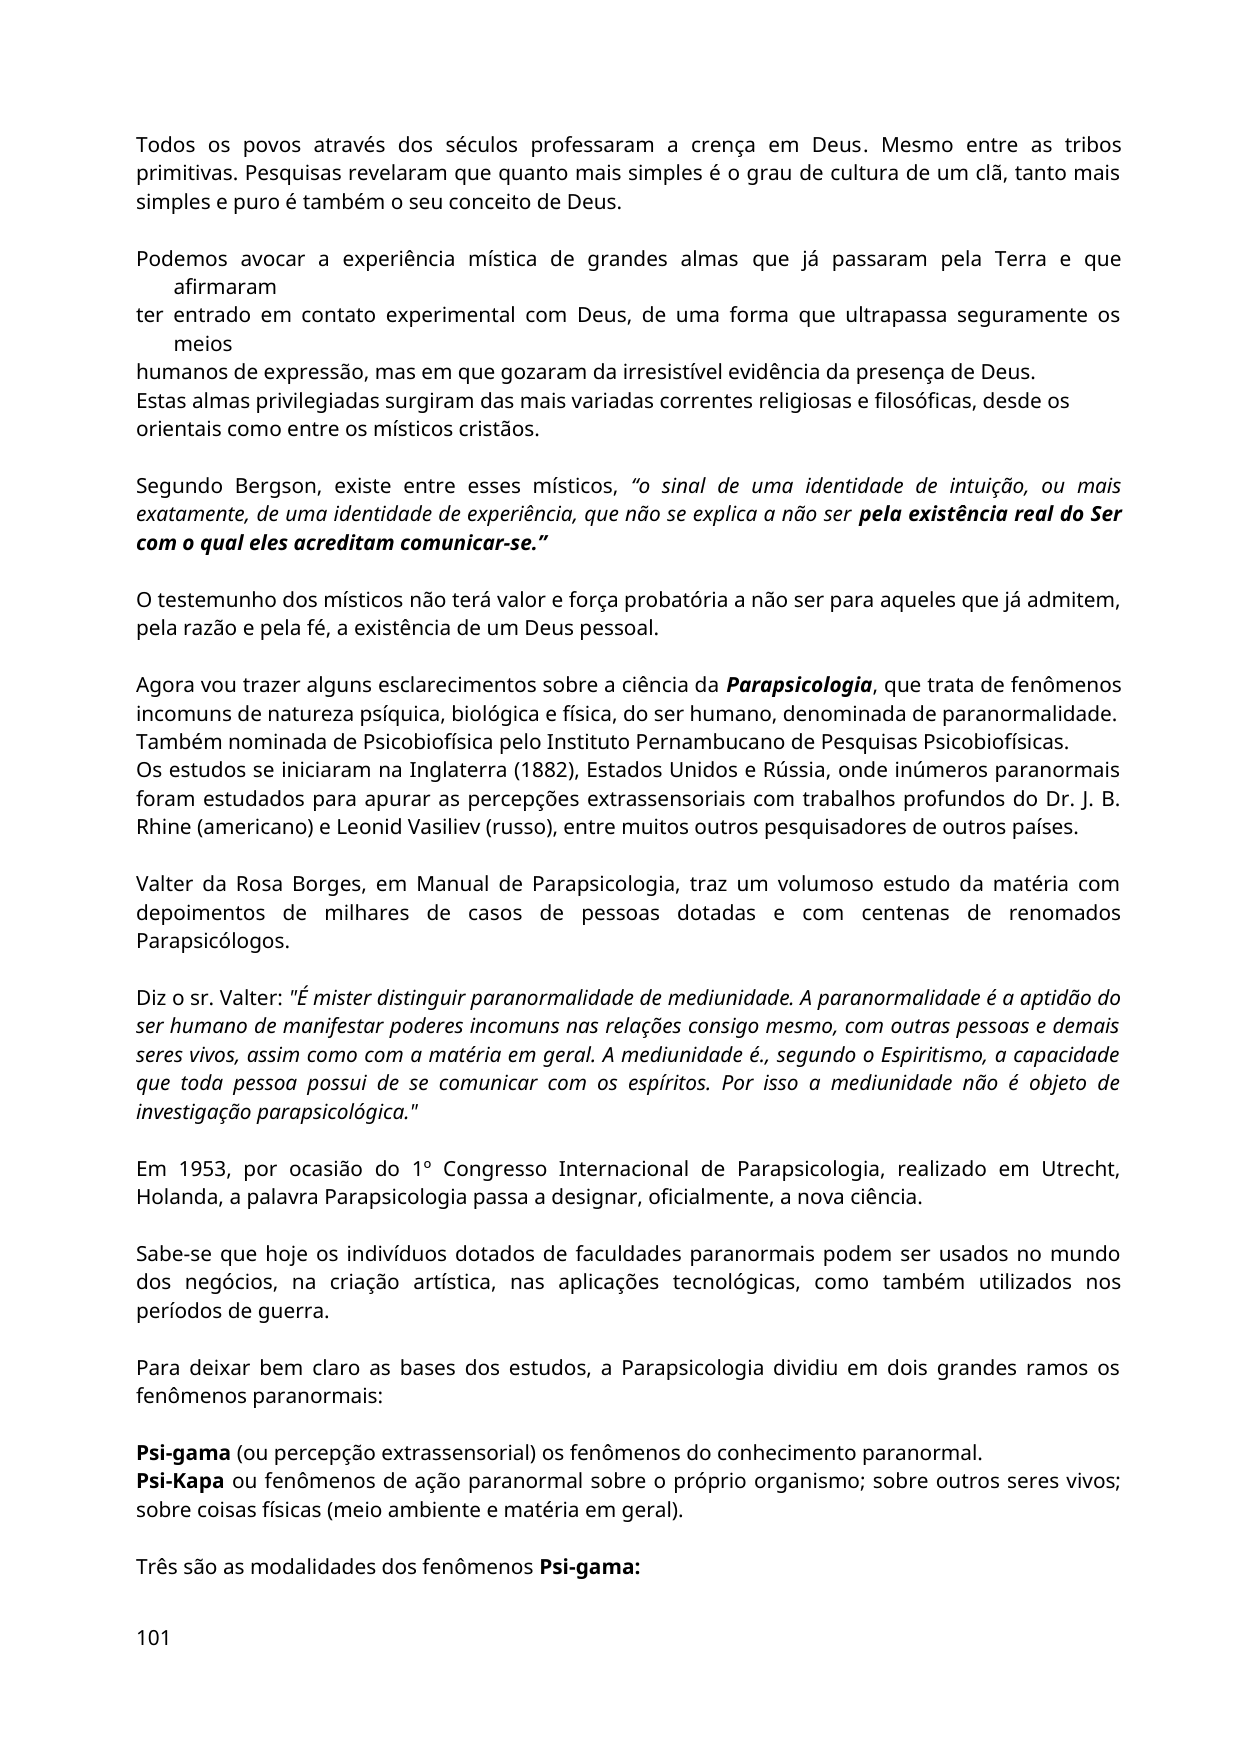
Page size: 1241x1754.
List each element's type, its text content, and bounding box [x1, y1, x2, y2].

text ter entrado em contato experimental com Deus, de uma forma que ultrapassa seguramente os meios [136, 301, 1122, 357]
text Sabe-se que hoje os indivíduos dotados de faculdades paranormais podem ser usados no mundo dos negócios, na criação artística, nas aplicações tecnológicas, como também utilizados nos períodos de guerra. [136, 1239, 1122, 1324]
text humanos de expressão, mas em que gozaram da irresistível evidência da presença de Deus. [136, 357, 1122, 386]
text Valter da Rosa Borges, em Manual de Parapsicologia, traz um volumoso estudo da matéria com depoimentos de milhares de casos de pessoas dotadas e com centenas de renomados Parapsicólogos. [136, 869, 1122, 954]
text Em 1953, por ocasião do 1º Congresso Internacional de Parapsicologia, realizado em Utrecht, Holanda, a palavra Parapsicologia passa a designar, oficialmente, a nova ciência. [136, 1154, 1122, 1211]
text Diz o sr. Valter: "É mister distinguir paranormalidade de mediunidade. A paranormalidade é a aptidão do ser humano de manifestar poderes incomuns nas relações consigo mesmo, com outras pessoas e demais seres vivos, assim como com a matéria em geral. A mediunidade é., segundo o Espiritismo, a capacidade que toda pessoa possui de se comunicar com os espíritos. Por isso a mediunidade não é objeto de investigação parapsicológica." [136, 983, 1122, 1125]
text O testemunho dos místicos não terá valor e força probatória a não ser para aqueles que já admitem, pela razão e pela fé, a existência de um Deus pessoal. [136, 585, 1122, 642]
text Também nominada de Psicobiofísica pelo Instituto Pernambucano de Pesquisas Psicobiofísicas. [136, 727, 1122, 756]
text Para deixar bem claro as bases dos estudos, a Parapsicologia dividiu em dois grandes ramos os fenômenos paranormais: [136, 1353, 1122, 1409]
text orientais como entre os místicos cristãos. [136, 414, 1122, 443]
text Agora vou trazer alguns esclarecimentos sobre a ciência da Parapsicologia, que trata de fenômenos incomuns de natureza psíquica, biológica e física, do ser humano, denominada de paranormalidade. [136, 670, 1122, 727]
text Psi-Kapa ou fenômenos de ação paranormal sobre o próprio organismo; sobre outros seres vivos; sobre coisas físicas (meio ambiente e matéria em geral). [136, 1466, 1122, 1523]
text Três são as modalidades dos fenômenos Psi-gama: [136, 1552, 1122, 1580]
text Segundo Bergson, existe entre esses místicos, “o sinal de uma identidade de intuição, ou mais exatamente, de uma identidade de experiência, que não se explica a não ser pela existência real do Ser com o qual eles acreditam comunicar-se.” [136, 471, 1122, 556]
text Estas almas privilegiadas surgiram das mais variadas correntes religiosas e filosóficas, desde os [136, 386, 1122, 414]
text Psi-gama (ou percepção extrassensorial) os fenômenos do conhecimento paranormal. [136, 1438, 1122, 1466]
text Todos os povos através dos séculos professaram a crença em Deus. Mesmo entre as tribos primitivas. Pesquisas revelaram que quanto mais simples é o grau de cultura de um clã, tanto mais simples e puro é também o seu conceito de Deus. [136, 130, 1122, 215]
text Podemos avocar a experiência mística de grandes almas que já passaram pela Terra e que afirmaram [136, 244, 1122, 301]
text Os estudos se iniciaram na Inglaterra (1882), Estados Unidos e Rússia, onde inúmeros paranormais foram estudados para apurar as percepções extrassensoriais com trabalhos profundos do Dr. J. B. Rhine (americano) e Leonid Vasiliev (russo), entre muitos outros pesquisadores de outros países. [136, 756, 1122, 841]
